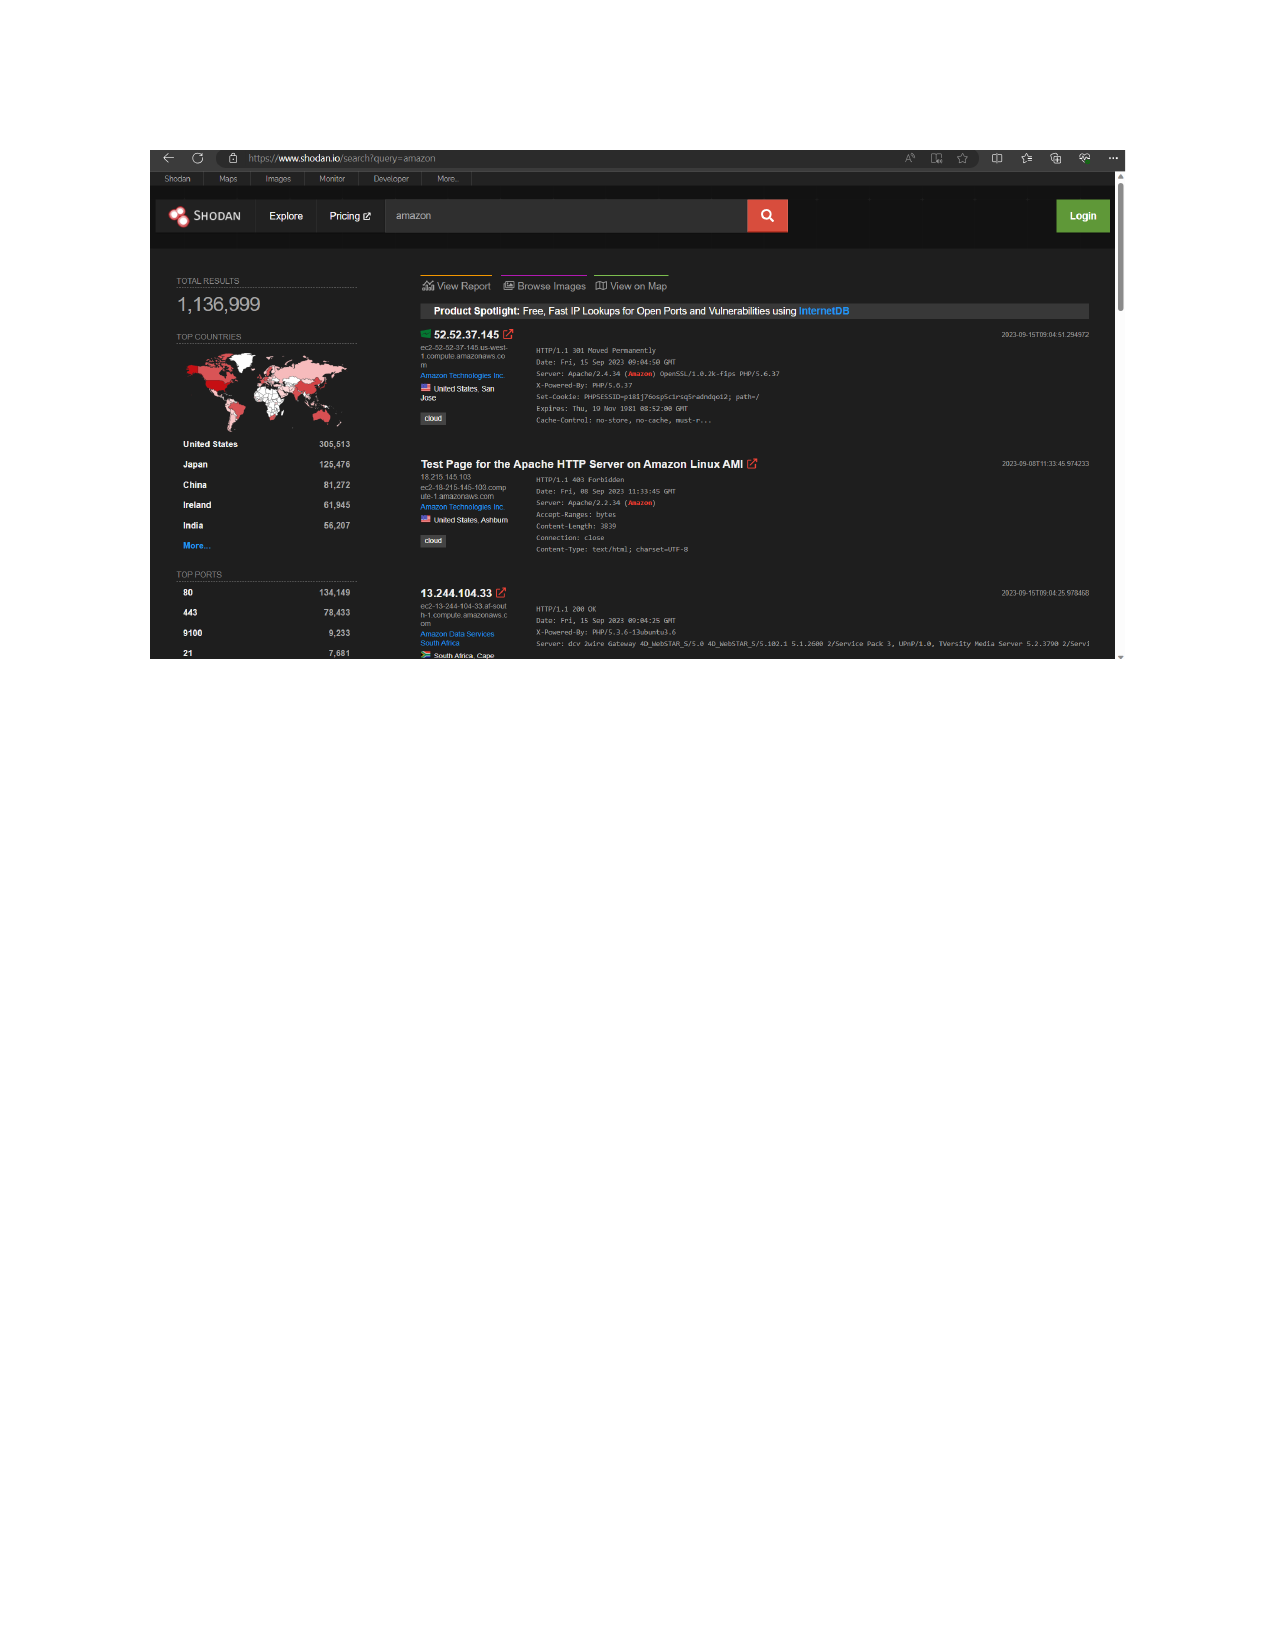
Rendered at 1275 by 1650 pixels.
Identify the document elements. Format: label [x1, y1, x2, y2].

picture [150, 150, 1125, 659]
